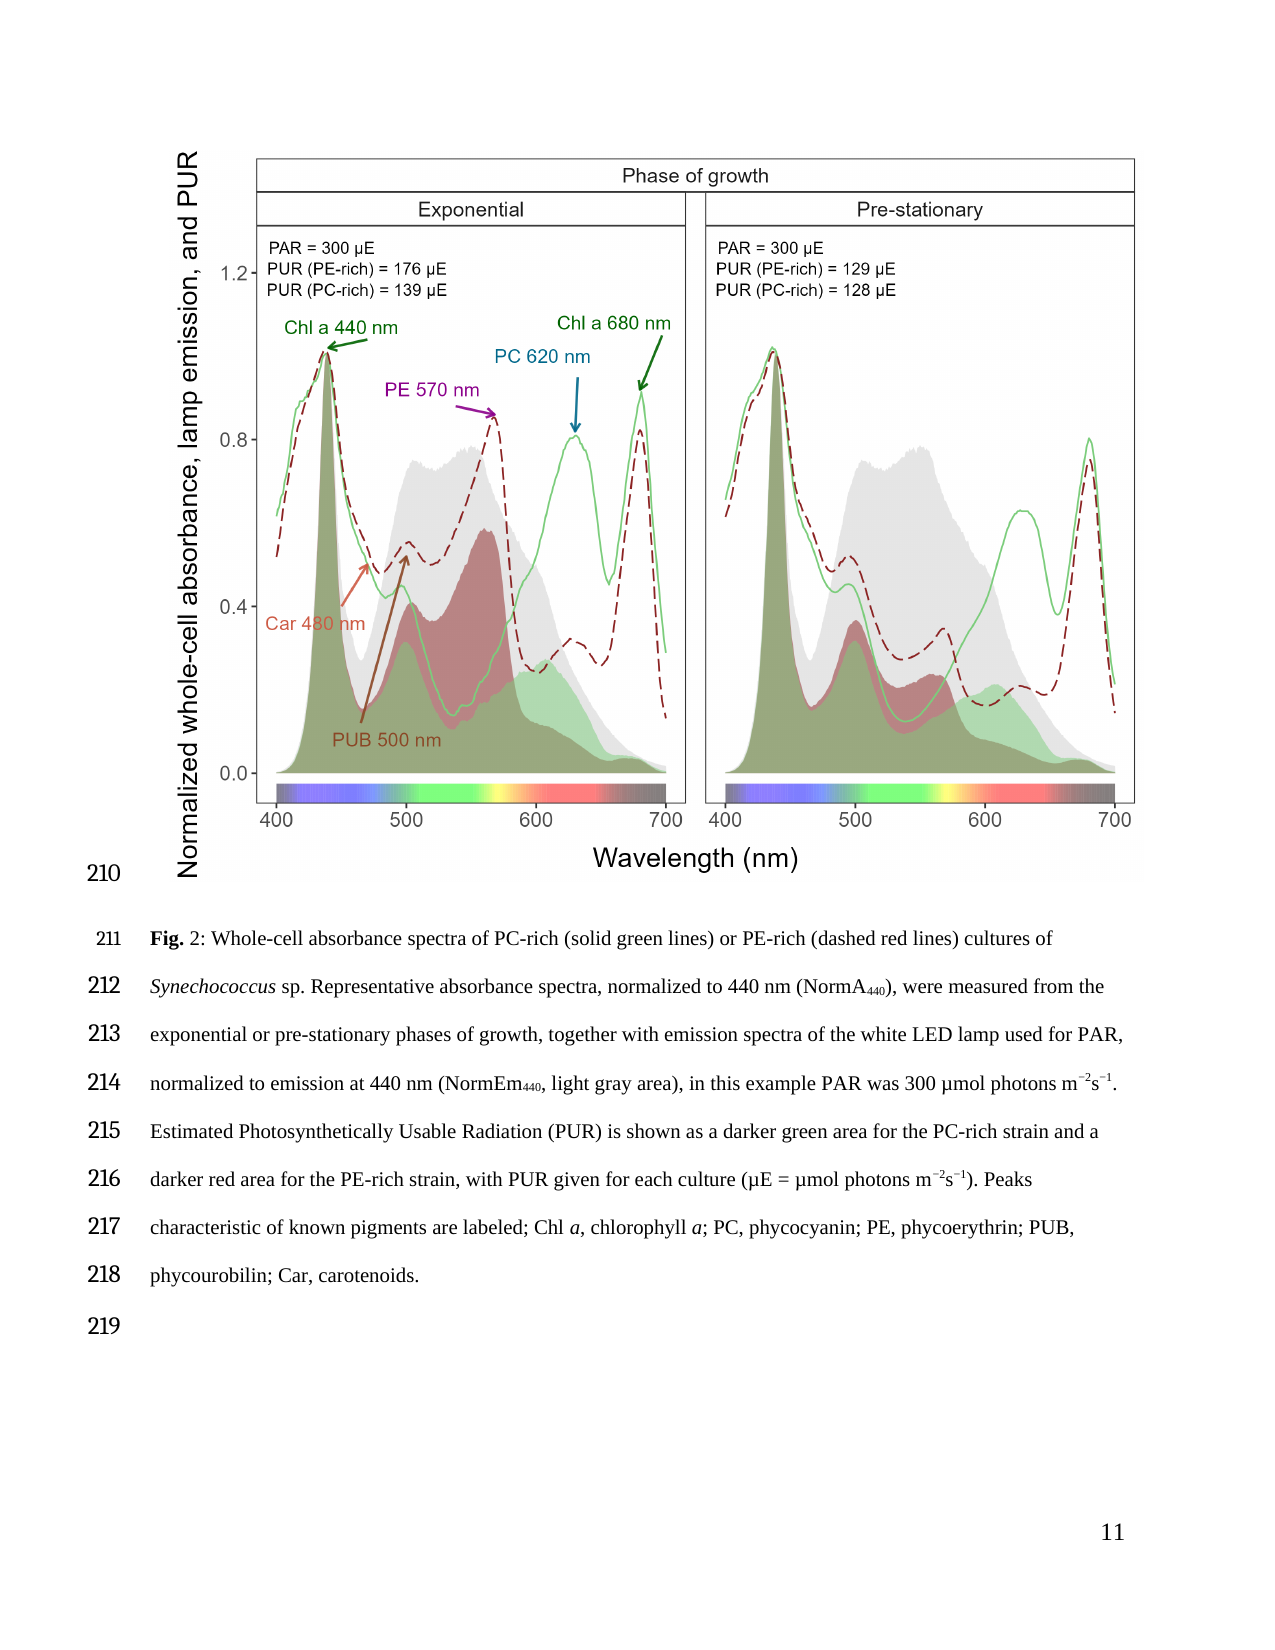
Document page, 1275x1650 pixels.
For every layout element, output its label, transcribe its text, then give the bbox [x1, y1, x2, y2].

picture [168, 150, 1144, 882]
text Fig. 2: Whole-cell absorbance spectra of PC-rich (solid green lines) or PE-rich (dashed red lines) cultures of Synechococcus sp. Representative absorbance spectra, normalized to 440 nm (NormA440), were measured from the exponential or pre-stationary phases of growth, together with emission spectra of the white LED lamp used for PAR, normalized to emission at 440 nm (NormEm440, light gray area), in this example PAR was 300 µmol photons m−2s−1. Estimated Photosynthetically Usable Radiation (PUR) is shown as a darker green area for the PC-rich strain and a darker red area for the PE-rich strain, with PUR given for each culture (µE = µmol photons m−2s−1). Peaks characteristic of known pigments are labeled; Chl a, chlorophyll a; PC, phycocyanin; PE, phycoerythrin; PUB, phycourobilin; Car, carotenoids. [150, 926, 1125, 1287]
